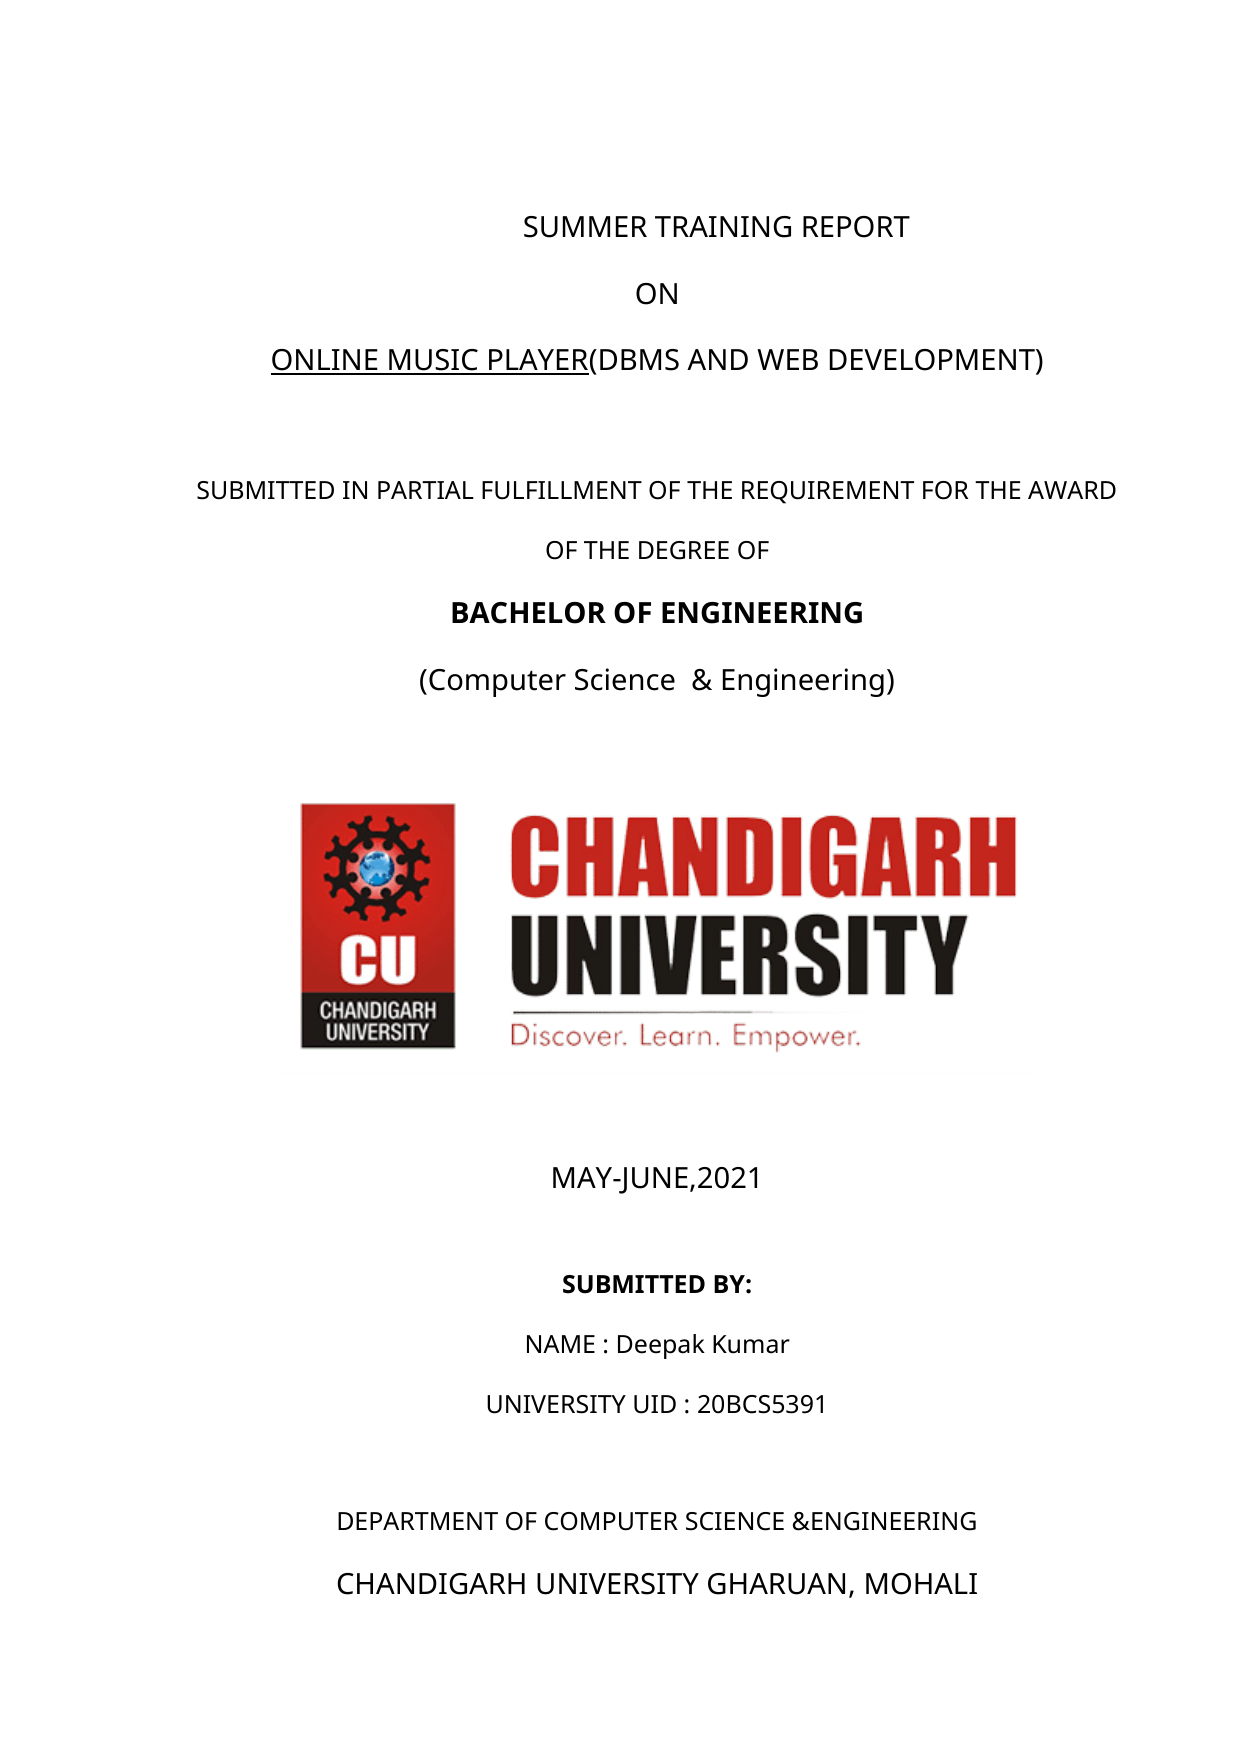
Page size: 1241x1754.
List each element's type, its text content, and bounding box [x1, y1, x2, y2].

text NAME : Deepak Kumar [148, 1327, 1166, 1361]
text CHANDIGARH UNIVERSITY GHARUAN, MOHALI [148, 1563, 1166, 1603]
text ON [148, 273, 1166, 313]
text BACHELOR OF ENGINEERING [148, 593, 1166, 632]
text (Computer Science & Engineering) [148, 659, 1166, 699]
text UNIVERSITY UID : 20BCS5391 [148, 1387, 1166, 1421]
text DEPARTMENT OF COMPUTER SCIENCE &ENGINEERING [148, 1503, 1166, 1538]
text ONLINE MUSIC PLAYER(DBMS AND WEB DEVELOPMENT) [148, 340, 1166, 379]
text SUMMER TRAINING REPORT [448, 207, 1166, 246]
text SUBMITTED IN PARTIAL FULFILLMENT OF THE REQUIREMENT FOR THE AWARD [148, 473, 1166, 507]
picture [282, 792, 1033, 1076]
text OF THE DEGREE OF [148, 533, 1166, 567]
text SUBMITTED BY: [148, 1267, 1166, 1301]
text MAY-JUNE,2021 [148, 1158, 1166, 1197]
